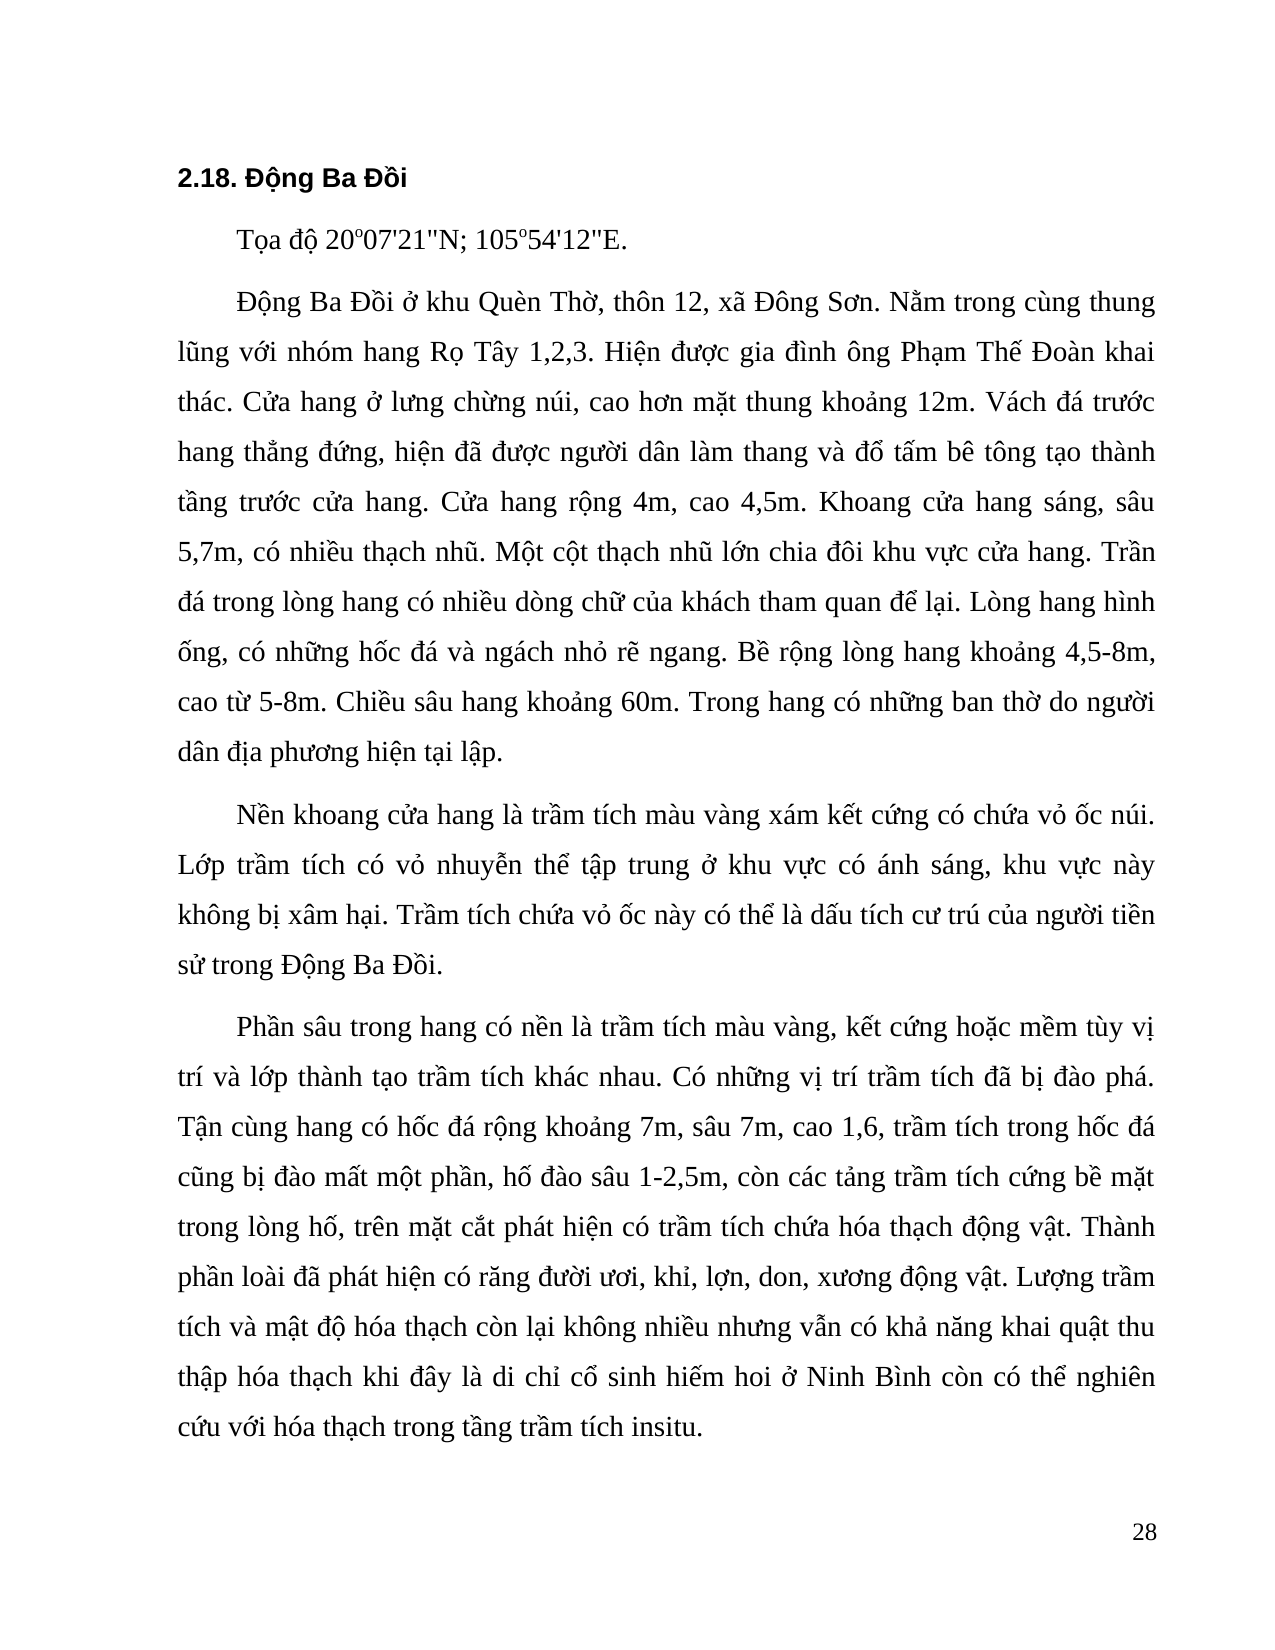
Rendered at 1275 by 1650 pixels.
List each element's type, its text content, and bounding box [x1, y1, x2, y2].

subtitle 2.18. Động Ba Đồi [177, 143, 1157, 193]
text Phần sâu trong hang có nền là trầm tích màu vàng, kết cứng hoặc mềm tùy vị trí và lớp thành tạo trầm tích khác nhau. Có những vị trí trầm tích đã bị đào phá. Tận cùng hang có hốc đá rộng khoảng 7m, sâu 7m, cao 1,6, trầm tích trong hốc đá cũng bị đào mất một phần, hố đào sâu 1-2,5m, còn các tảng trầm tích cứng bề mặt trong lòng hố, trên mặt cắt phát hiện có trầm tích chứa hóa thạch động vật. Thành phần loài đã phát hiện có răng đười ươi, khỉ, lợn, don, xương động vật. Lượng trầm tích và mật độ hóa thạch còn lại không nhiều nhưng vẫn có khả năng khai quật thu thập hóa thạch khi đây là di chỉ cổ sinh hiếm hoi ở Ninh Bình còn có thể nghiên cứu với hóa thạch trong tầng trầm tích insitu. [177, 993, 1157, 1443]
text Tọa độ 20o07'21"N; 105o54'12"E. [177, 206, 1157, 256]
text Động Ba Đồi ở khu Quèn Thờ, thôn 12, xã Đông Sơn. Nằm trong cùng thung lũng với nhóm hang Rọ Tây 1,2,3. Hiện được gia đình ông Phạm Thế Đoàn khai thác. Cửa hang ở lưng chừng núi, cao hơn mặt thung khoảng 12m. Vách đá trước hang thẳng đứng, hiện đã được người dân làm thang và đổ tấm bê tông tạo thành tầng trước cửa hang. Cửa hang rộng 4m, cao 4,5m. Khoang cửa hang sáng, sâu 5,7m, có nhiều thạch nhũ. Một cột thạch nhũ lớn chia đôi khu vực cửa hang. Trần đá trong lòng hang có nhiều dòng chữ của khách tham quan để lại. Lòng hang hình ống, có những hốc đá và ngách nhỏ rẽ ngang. Bề rộng lòng hang khoảng 4,5-8m, cao từ 5-8m. Chiều sâu hang khoảng 60m. Trong hang có những ban thờ do người dân địa phương hiện tại lập. [177, 268, 1157, 768]
text Nền khoang cửa hang là trầm tích màu vàng xám kết cứng có chứa vỏ ốc núi. Lớp trầm tích có vỏ nhuyễn thể tập trung ở khu vực có ánh sáng, khu vực này không bị xâm hại. Trầm tích chứa vỏ ốc này có thể là dấu tích cư trú của người tiền sử trong Động Ba Đồi. [177, 781, 1157, 981]
